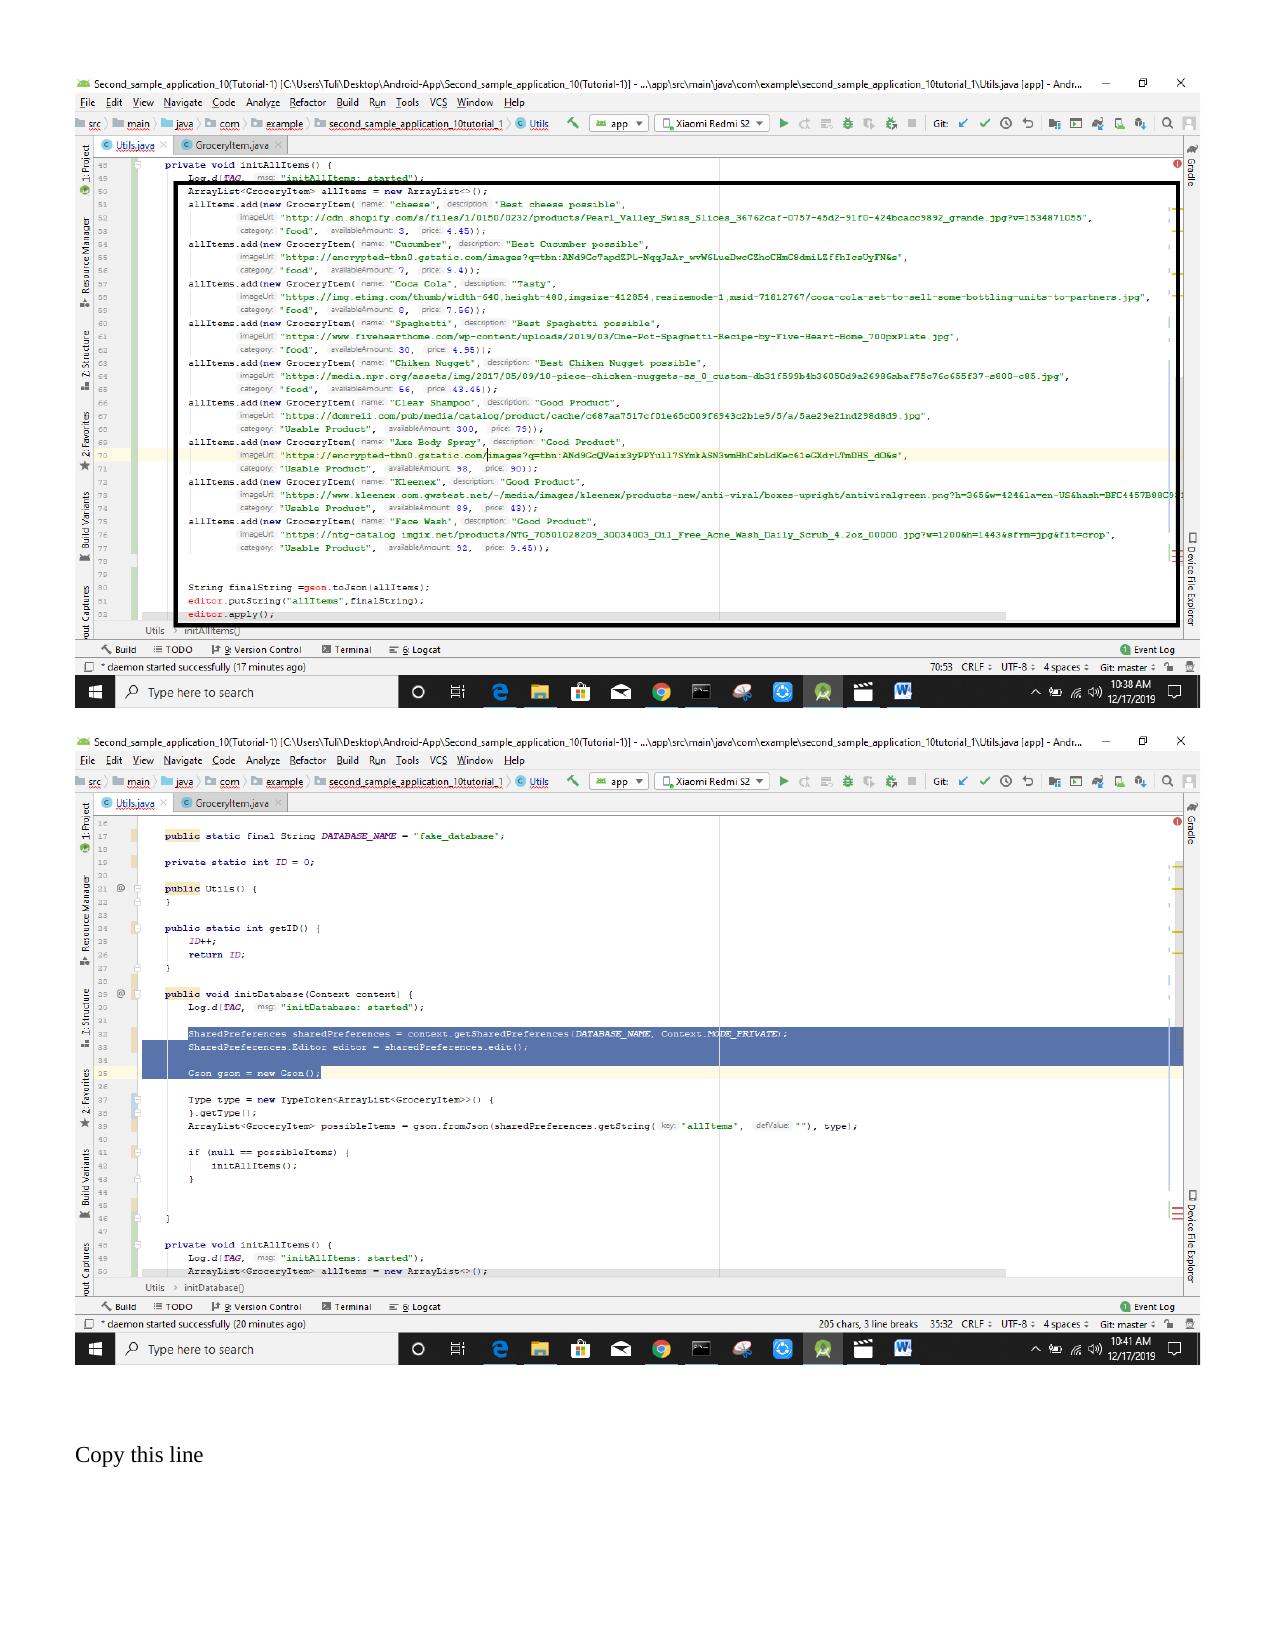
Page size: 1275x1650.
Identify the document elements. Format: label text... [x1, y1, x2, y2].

picture [75, 732, 1200, 1365]
picture [75, 75, 1200, 708]
text Copy this line [75, 1441, 1200, 1467]
